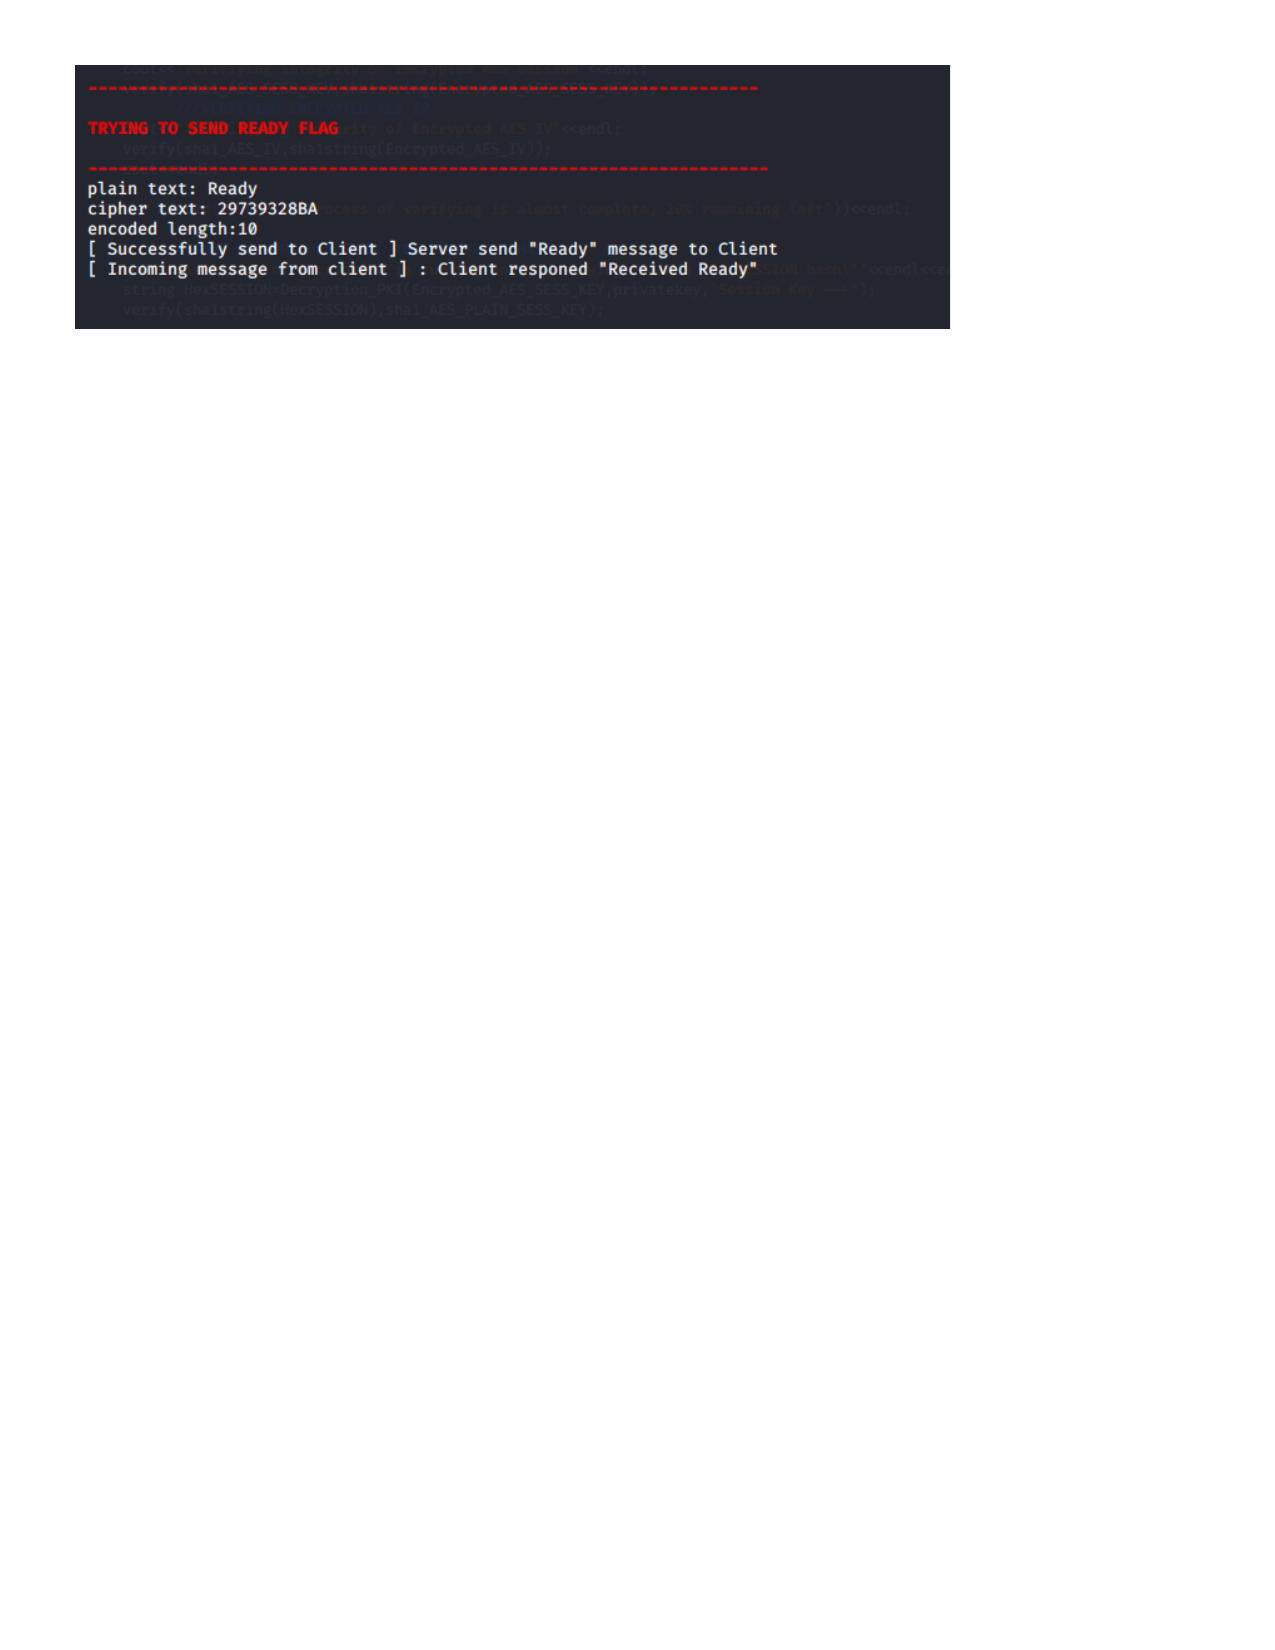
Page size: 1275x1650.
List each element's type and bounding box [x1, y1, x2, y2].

picture [75, 65, 951, 329]
